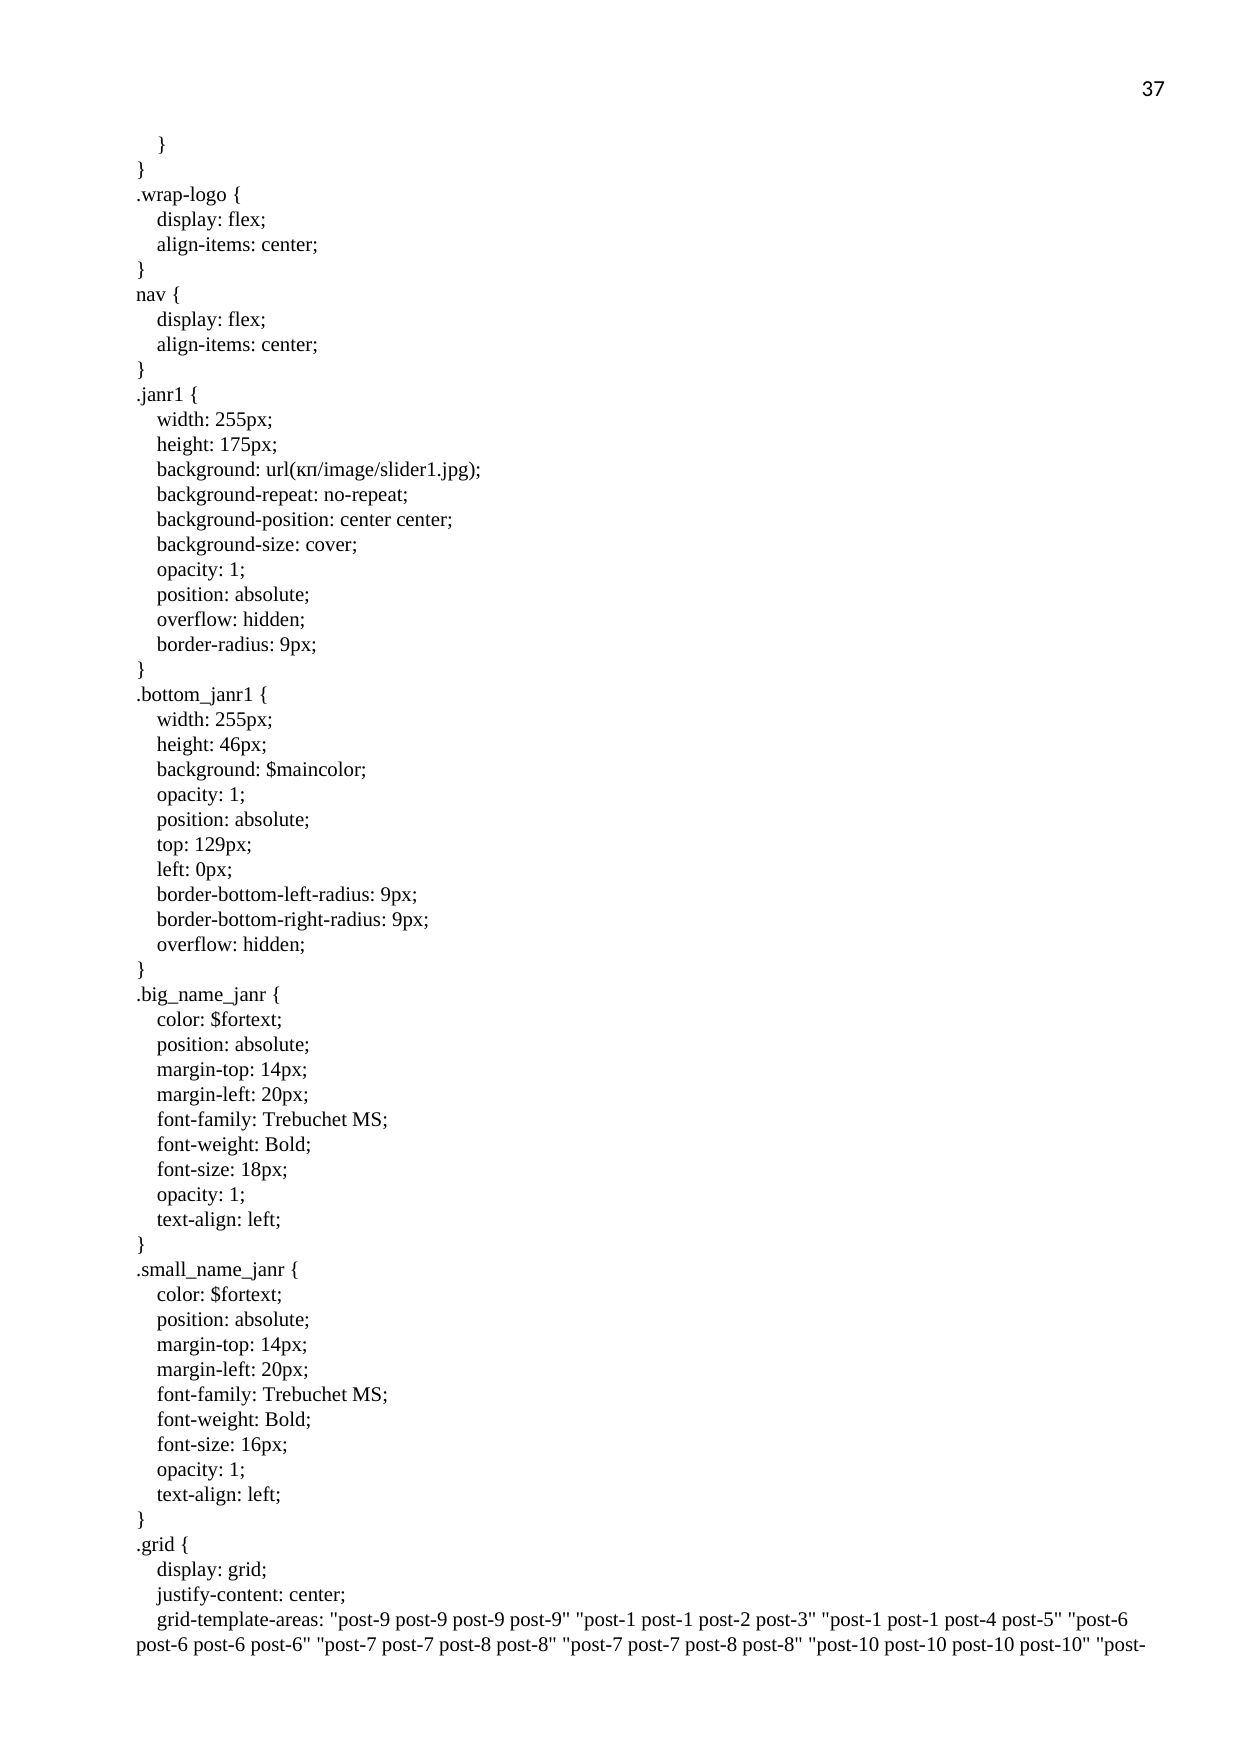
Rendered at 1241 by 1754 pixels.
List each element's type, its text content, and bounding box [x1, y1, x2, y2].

text } [136, 1231, 1164, 1256]
text border-bottom-right-radius: 9px; [136, 906, 1164, 931]
text align-items: center; [136, 231, 1164, 256]
text opacity: 1; [136, 781, 1164, 806]
text text-align: left; [136, 1206, 1164, 1231]
text font-weight: Bold; [136, 1406, 1164, 1431]
text background-size: cover; [136, 531, 1164, 556]
text align-items: center; [136, 331, 1164, 356]
text background-repeat: no-repeat; [136, 481, 1164, 506]
text position: absolute; [136, 581, 1164, 606]
text margin-top: 14px; [136, 1331, 1164, 1356]
text text-align: left; [136, 1481, 1164, 1506]
text font-size: 18px; [136, 1156, 1164, 1181]
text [136, 1606, 1164, 1656]
text } [136, 256, 1164, 281]
text margin-left: 20px; [136, 1081, 1164, 1106]
text top: 129px; [136, 831, 1164, 856]
text opacity: 1; [136, 1456, 1164, 1481]
text opacity: 1; [136, 556, 1164, 581]
text position: absolute; [136, 806, 1164, 831]
text color: $fortext; [136, 1006, 1164, 1031]
text font-family: Trebuchet MS; [136, 1381, 1164, 1406]
text } [136, 131, 1164, 156]
text nav { [136, 281, 1164, 306]
text } [136, 356, 1164, 381]
text background-position: center center; [136, 506, 1164, 531]
text background: $maincolor; [136, 756, 1164, 781]
text margin-left: 20px; [136, 1356, 1164, 1381]
text overflow: hidden; [136, 606, 1164, 631]
text width: 255px; [136, 706, 1164, 731]
text height: 175px; [136, 431, 1164, 456]
text overflow: hidden; [136, 931, 1164, 956]
text color: $fortext; [136, 1281, 1164, 1306]
text .wrap-logo { [136, 181, 1164, 206]
text display: flex; [136, 206, 1164, 231]
text border-radius: 9px; [136, 631, 1164, 656]
text background: url(кп/image/slider1.jpg); [136, 456, 1164, 481]
text } [136, 1506, 1164, 1531]
text .small_name_janr { [136, 1256, 1164, 1281]
text .janr1 { [136, 381, 1164, 406]
text border-bottom-left-radius: 9px; [136, 881, 1164, 906]
text position: absolute; [136, 1306, 1164, 1331]
text left: 0px; [136, 856, 1164, 881]
text margin-top: 14px; [136, 1056, 1164, 1081]
text justify-content: center; [136, 1581, 1164, 1606]
text .big_name_janr { [136, 981, 1164, 1006]
text } [136, 656, 1164, 681]
text width: 255px; [136, 406, 1164, 431]
text .grid { [136, 1531, 1164, 1556]
text } [136, 156, 1164, 181]
text display: grid; [136, 1556, 1164, 1581]
text font-size: 16px; [136, 1431, 1164, 1456]
text height: 46px; [136, 731, 1164, 756]
text display: flex; [136, 306, 1164, 331]
text .bottom_janr1 { [136, 681, 1164, 706]
text opacity: 1; [136, 1181, 1164, 1206]
text } [136, 956, 1164, 981]
text font-weight: Bold; [136, 1131, 1164, 1156]
text font-family: Trebuchet MS; [136, 1106, 1164, 1131]
text position: absolute; [136, 1031, 1164, 1056]
